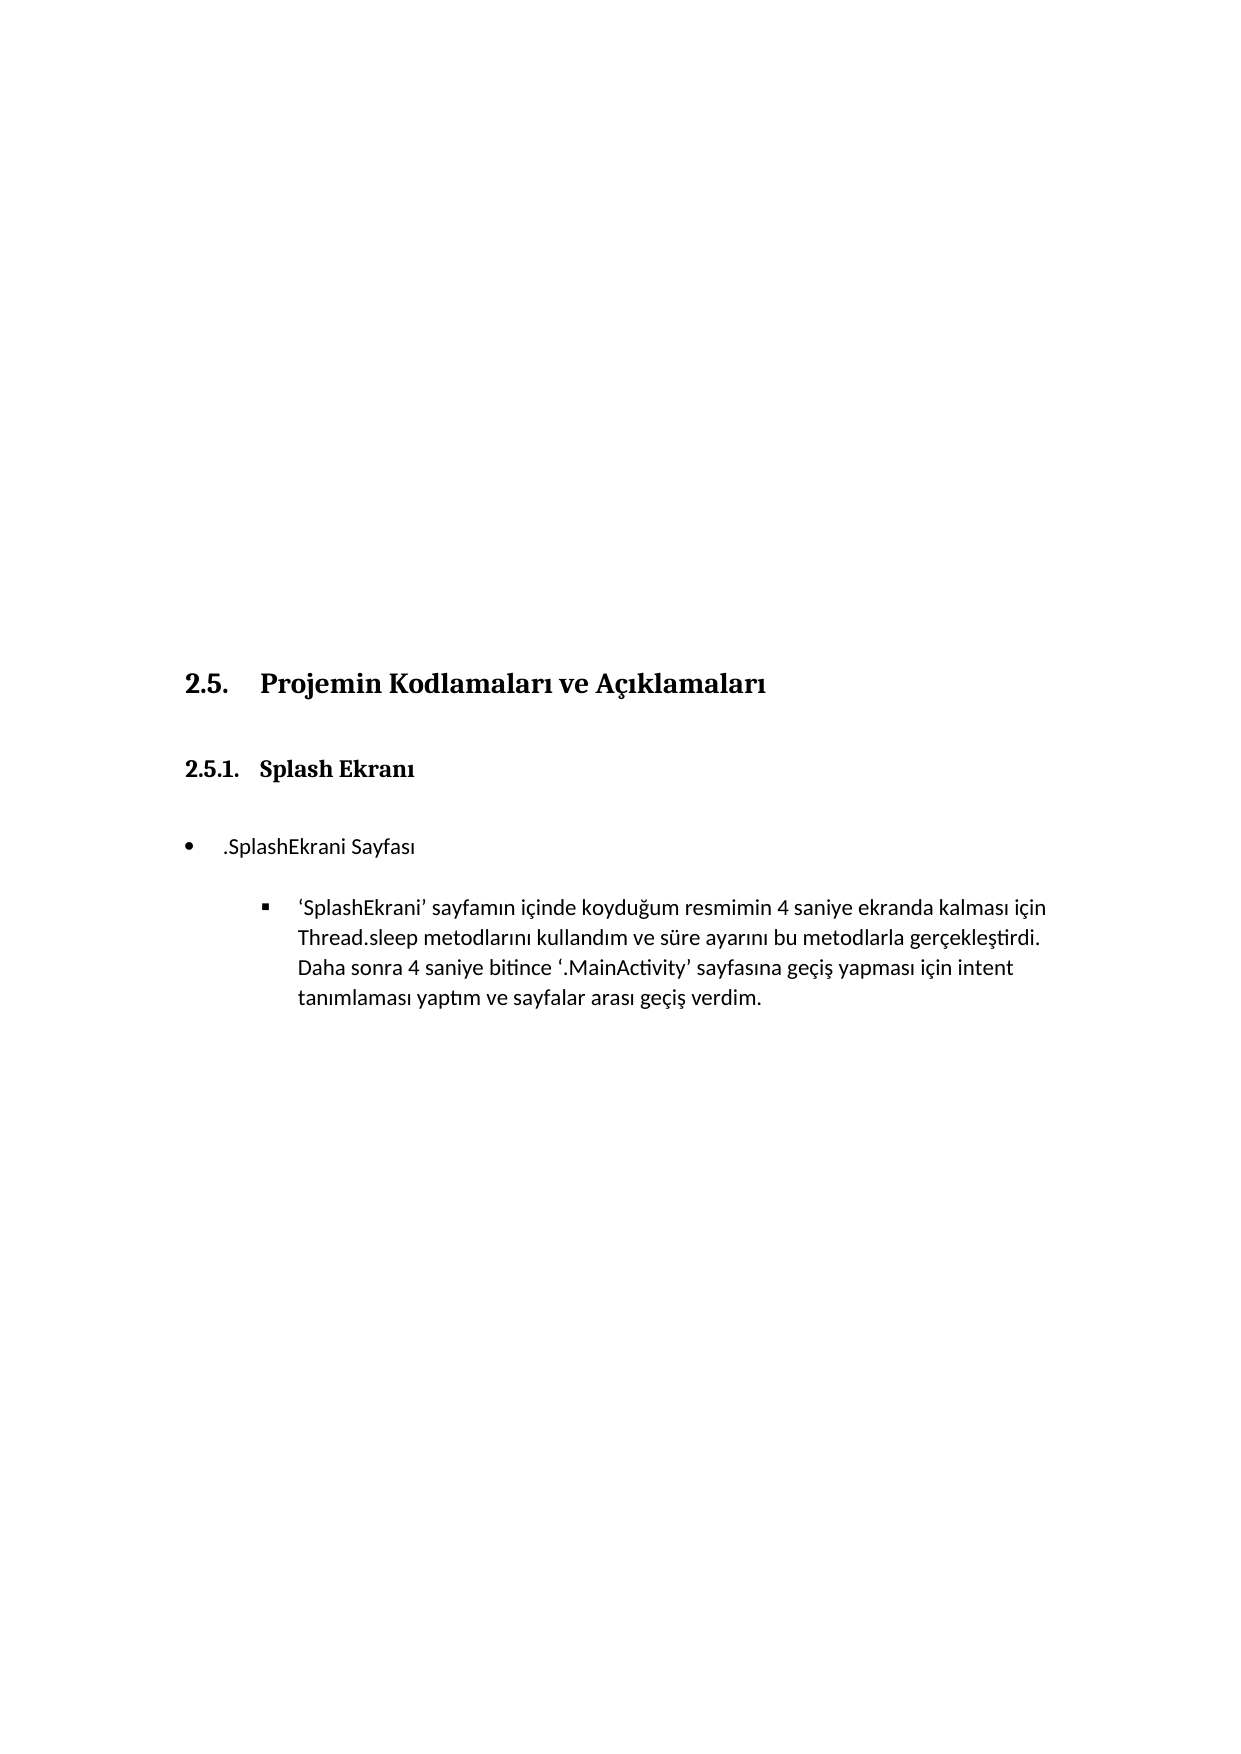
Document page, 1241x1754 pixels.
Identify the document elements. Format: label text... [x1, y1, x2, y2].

list .SplashEkrani Sayfası [185, 832, 1093, 861]
list ‘SplashEkrani’ sayfamın içinde koyduğum resmimin 4 saniye ekranda kalması için Thread.sleep metodlarını kullandım ve süre ayarını bu metodlarla gerçekleştirdi. Daha sonra 4 saniye bitince ‘.MainActivity’ sayfasına geçiş yapması için intent tanımlaması yaptım ve sayfalar arası geçiş verdim. [260, 893, 1093, 1012]
subtitle Projemin Kodlamaları ve Açıklamaları [185, 667, 1093, 701]
subtitle Splash Ekranı [185, 754, 1093, 783]
